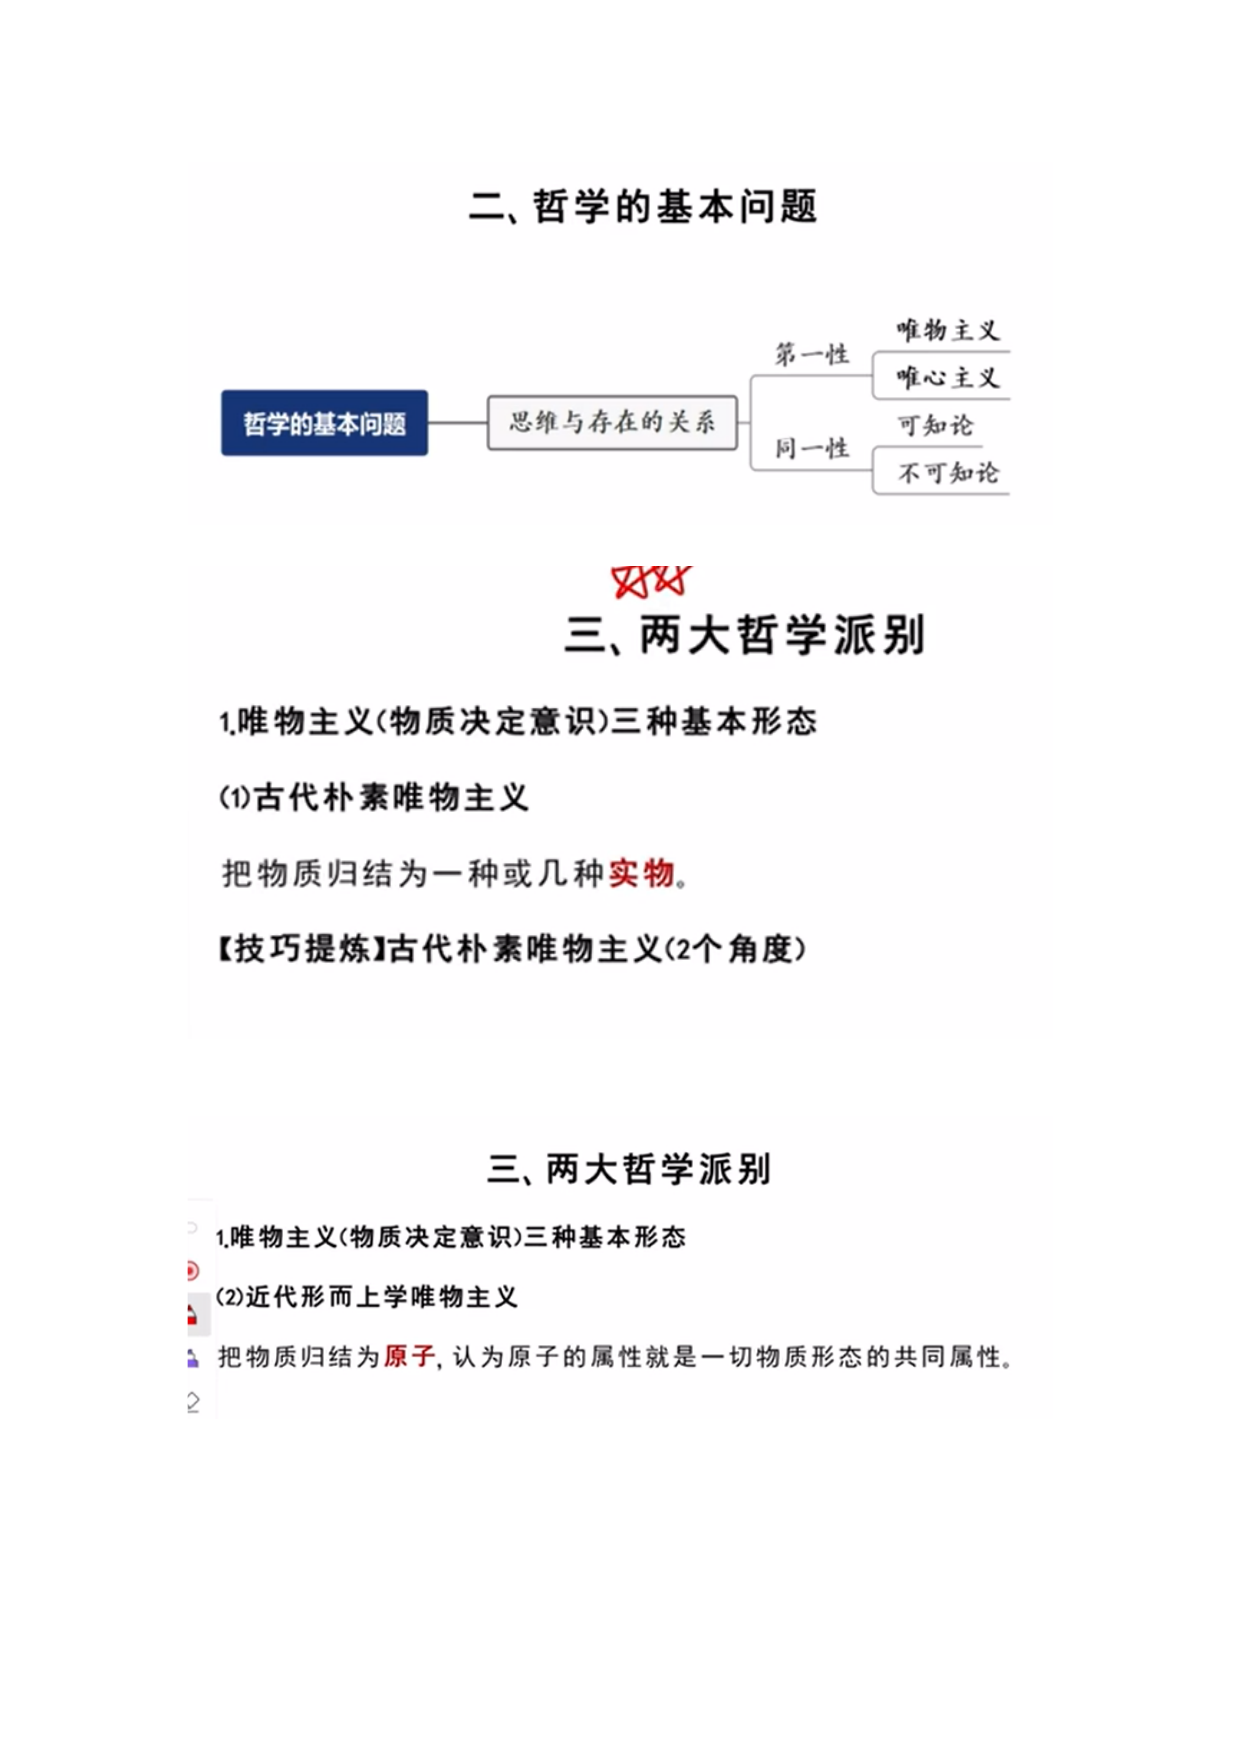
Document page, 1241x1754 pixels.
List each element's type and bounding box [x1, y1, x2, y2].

picture [187, 566, 1053, 1039]
picture [187, 1116, 1053, 1419]
picture [187, 162, 1053, 525]
